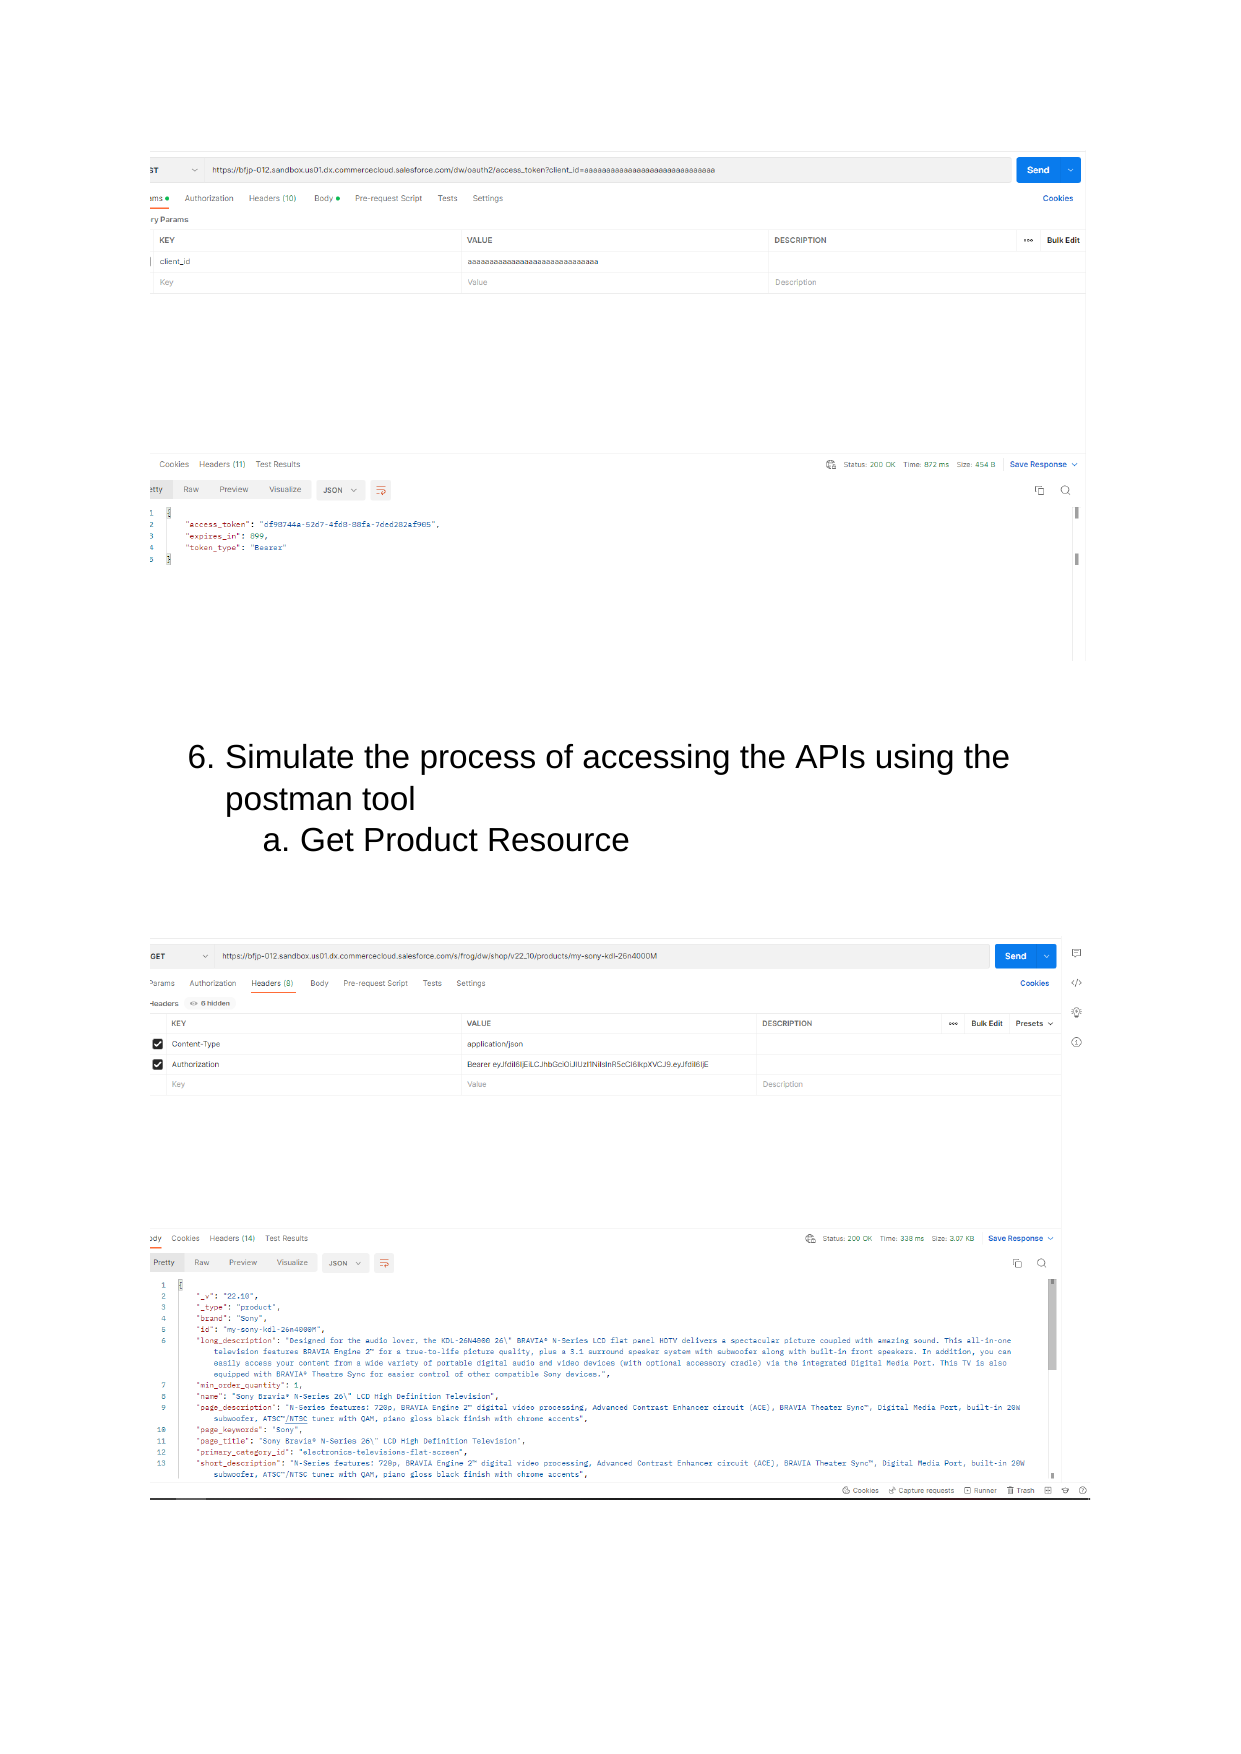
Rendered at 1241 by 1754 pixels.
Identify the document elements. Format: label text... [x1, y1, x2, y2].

list Simulate the process of accessing the APIs using the postman tool [187, 737, 1090, 817]
picture [150, 936, 1091, 1500]
list Get Product Resource [262, 820, 1090, 859]
picture [150, 150, 1091, 661]
